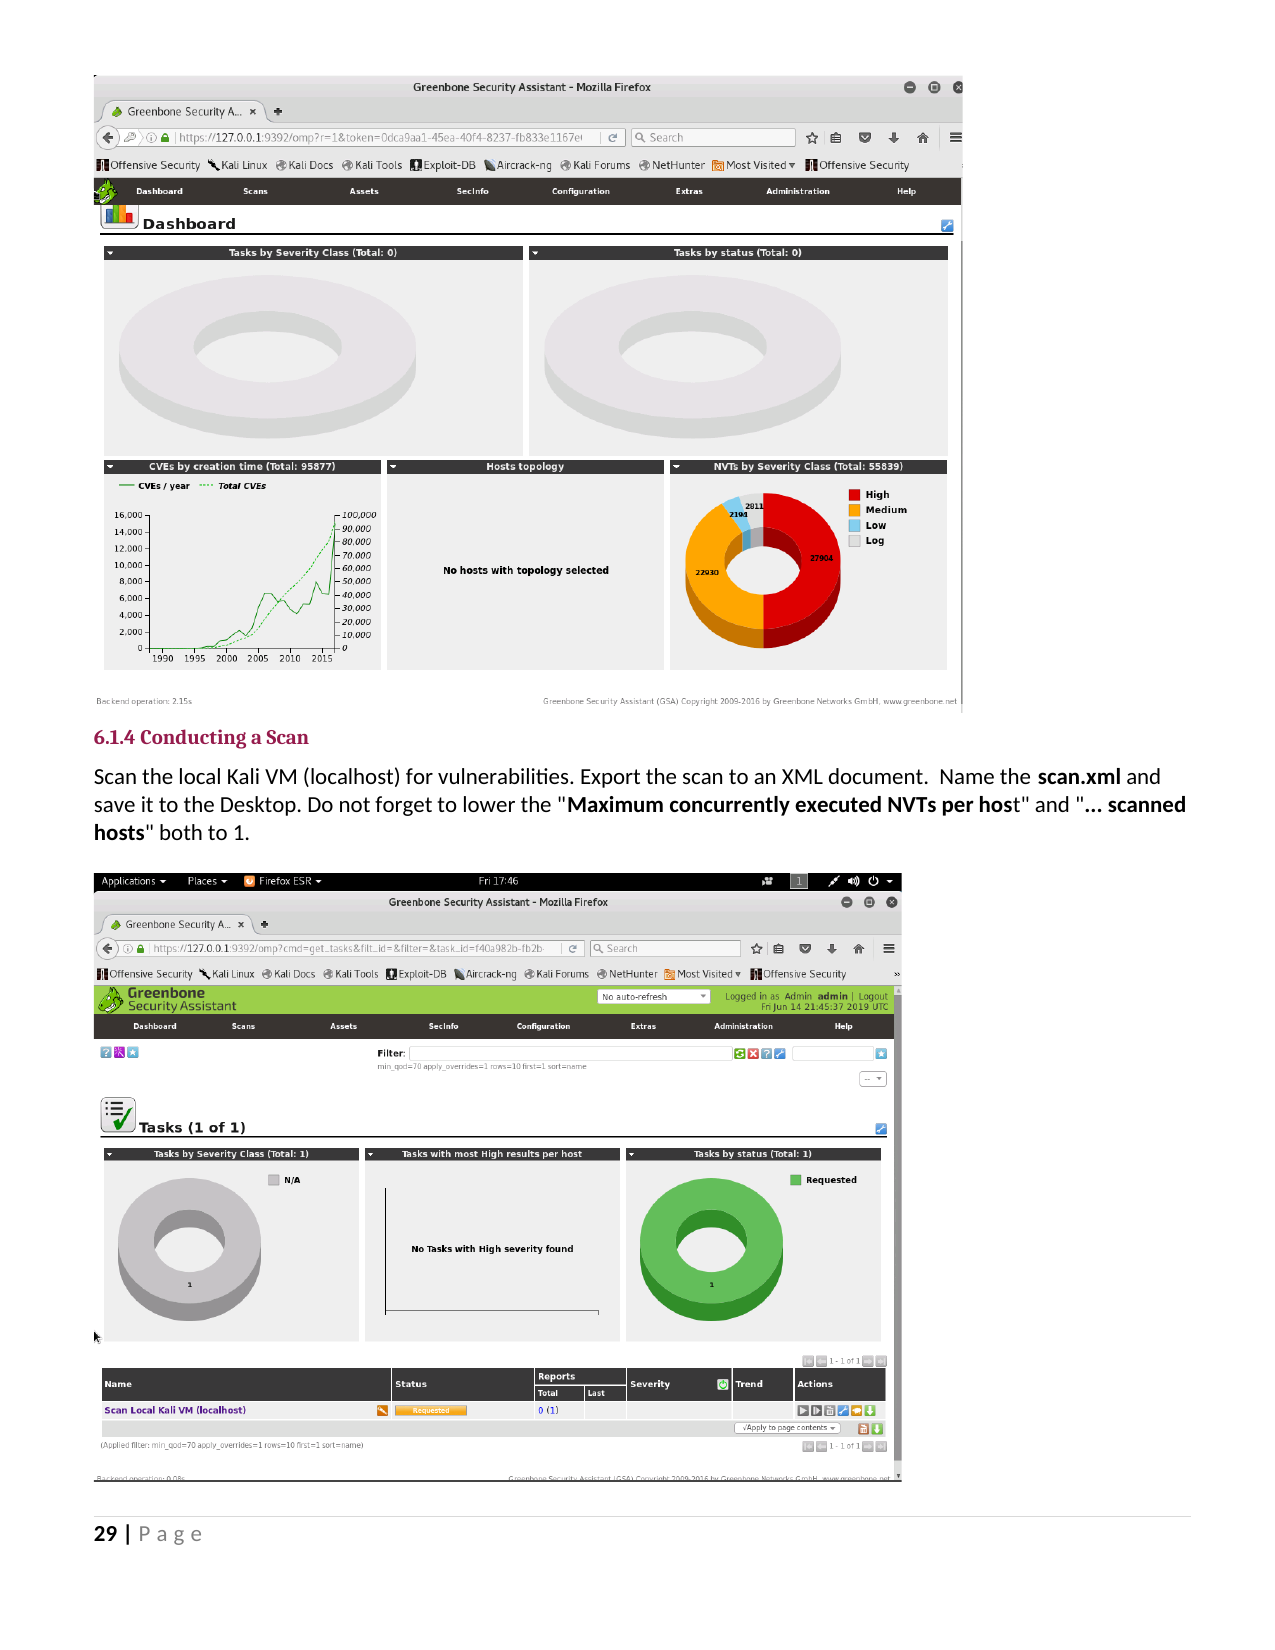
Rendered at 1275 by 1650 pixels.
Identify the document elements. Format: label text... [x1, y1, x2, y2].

text Scan the local Kali VM (localhost) for vulnerabilities. Export the scan to an XML document. Name the scan.xml and save it to the Desktop. Do not forget to lower the "Maximum concurrently executed NVTs per host" and "... scanned hosts" both to 1. [94, 762, 1191, 846]
subtitle 6.1.4 Conducting a Scan [94, 725, 1191, 749]
